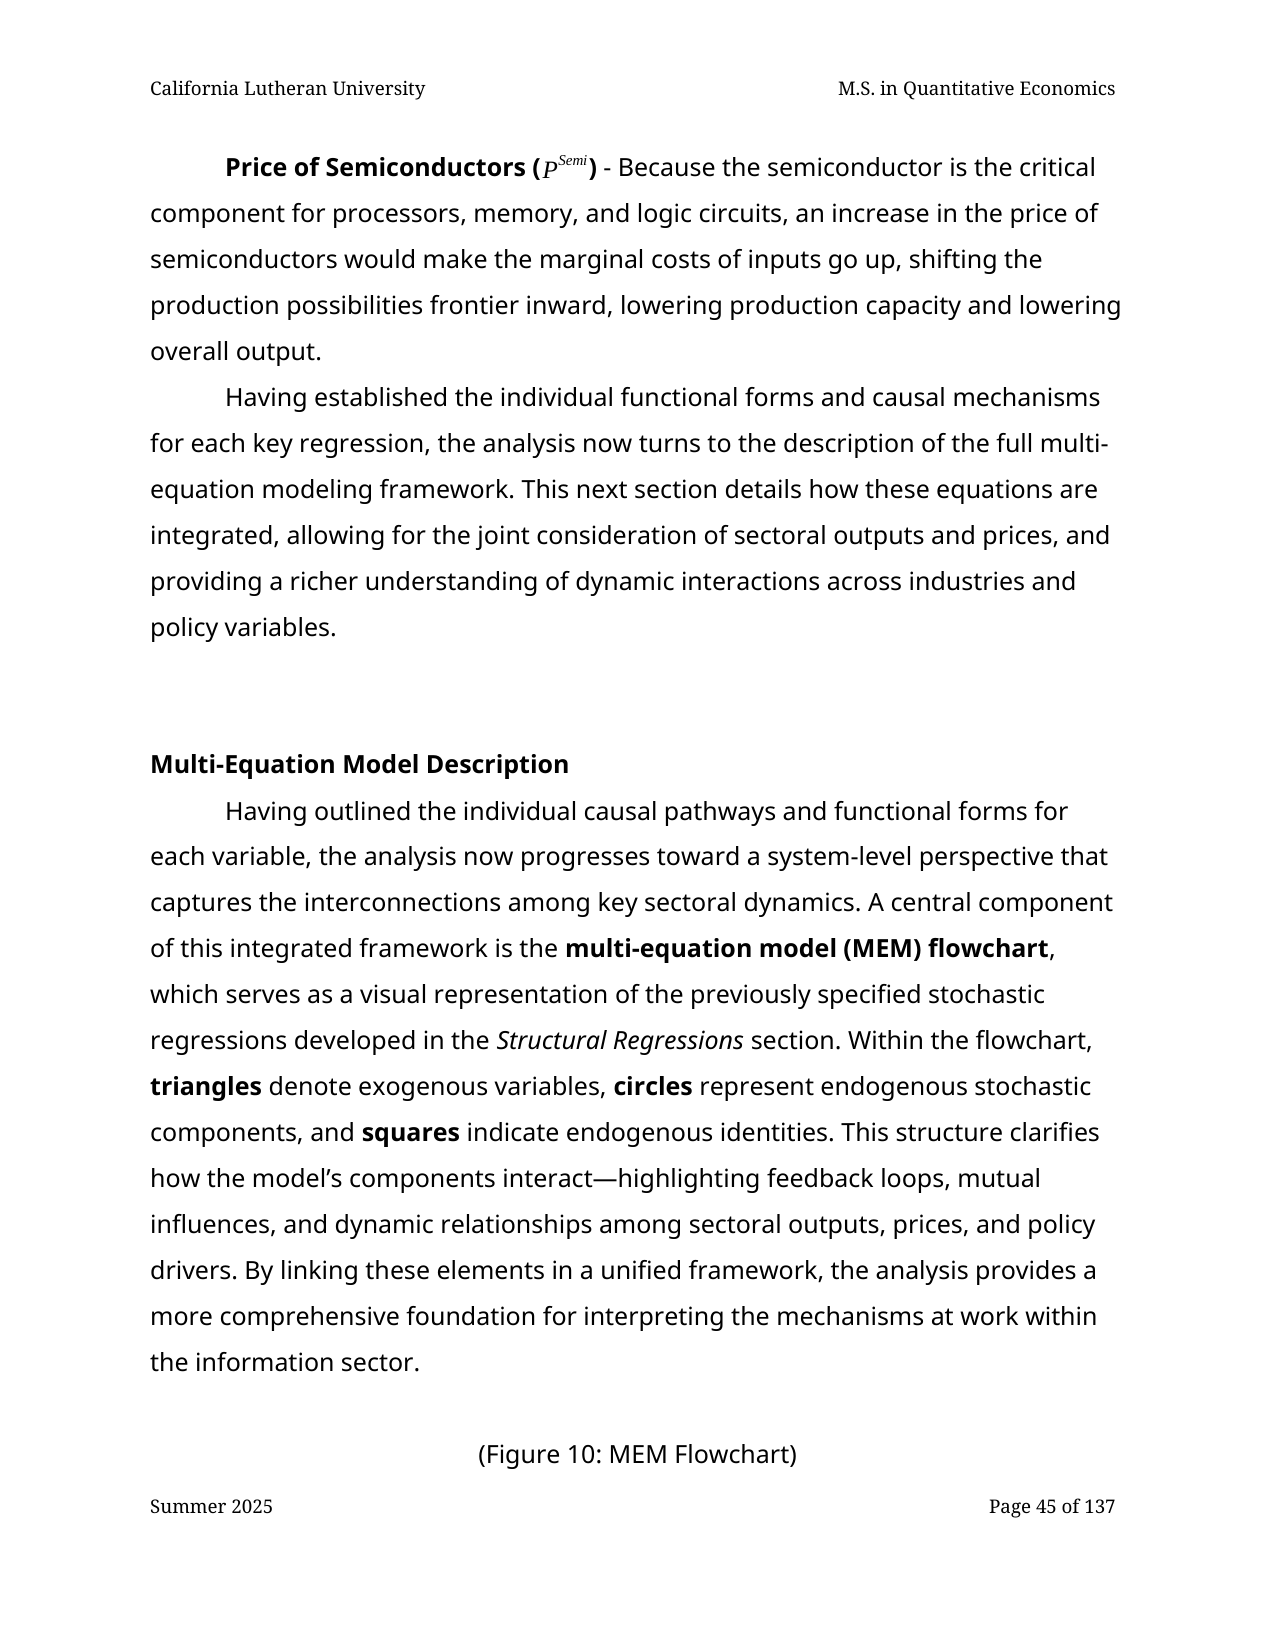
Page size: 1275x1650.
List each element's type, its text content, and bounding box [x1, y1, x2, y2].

text (Figure 10: MEM Flowchart) [150, 1436, 1125, 1470]
text Having established the individual functional forms and causal mechanisms for each key regression, the analysis now turns to the description of the full multi-equation modeling framework. This next section details how these equations are integrated, allowing for the joint consideration of sectoral outputs and prices, and providing a richer understanding of dynamic interactions across industries and policy variables. [150, 380, 1125, 643]
text Price of Semiconductors () - Because the semiconductor is the critical component for processors, memory, and logic circuits, an increase in the price of semiconductors would make the marginal costs of inputs go up, shifting the production possibilities frontier inward, lowering production capacity and lowering overall output. [150, 150, 1125, 368]
text Having outlined the individual causal pathways and functional forms for each variable, the analysis now progresses toward a system-level perspective that captures the interconnections among key sectoral dynamics. A central component of this integrated framework is the multi-equation model (MEM) flowchart, which serves as a visual representation of the previously specified stochastic regressions developed in the Structural Regressions section. Within the flowchart, triangles denote exogenous variables, circles represent endogenous stochastic components, and squares indicate endogenous identities. This structure clarifies how the model’s components interact—highlighting feedback loops, mutual influences, and dynamic relationships among sectoral outputs, prices, and policy drivers. By linking these elements in a unified framework, the analysis provides a more comprehensive foundation for interpreting the mechanisms at work within the information sector. [150, 793, 1125, 1378]
text Multi-Equation Model Description [150, 747, 1125, 781]
